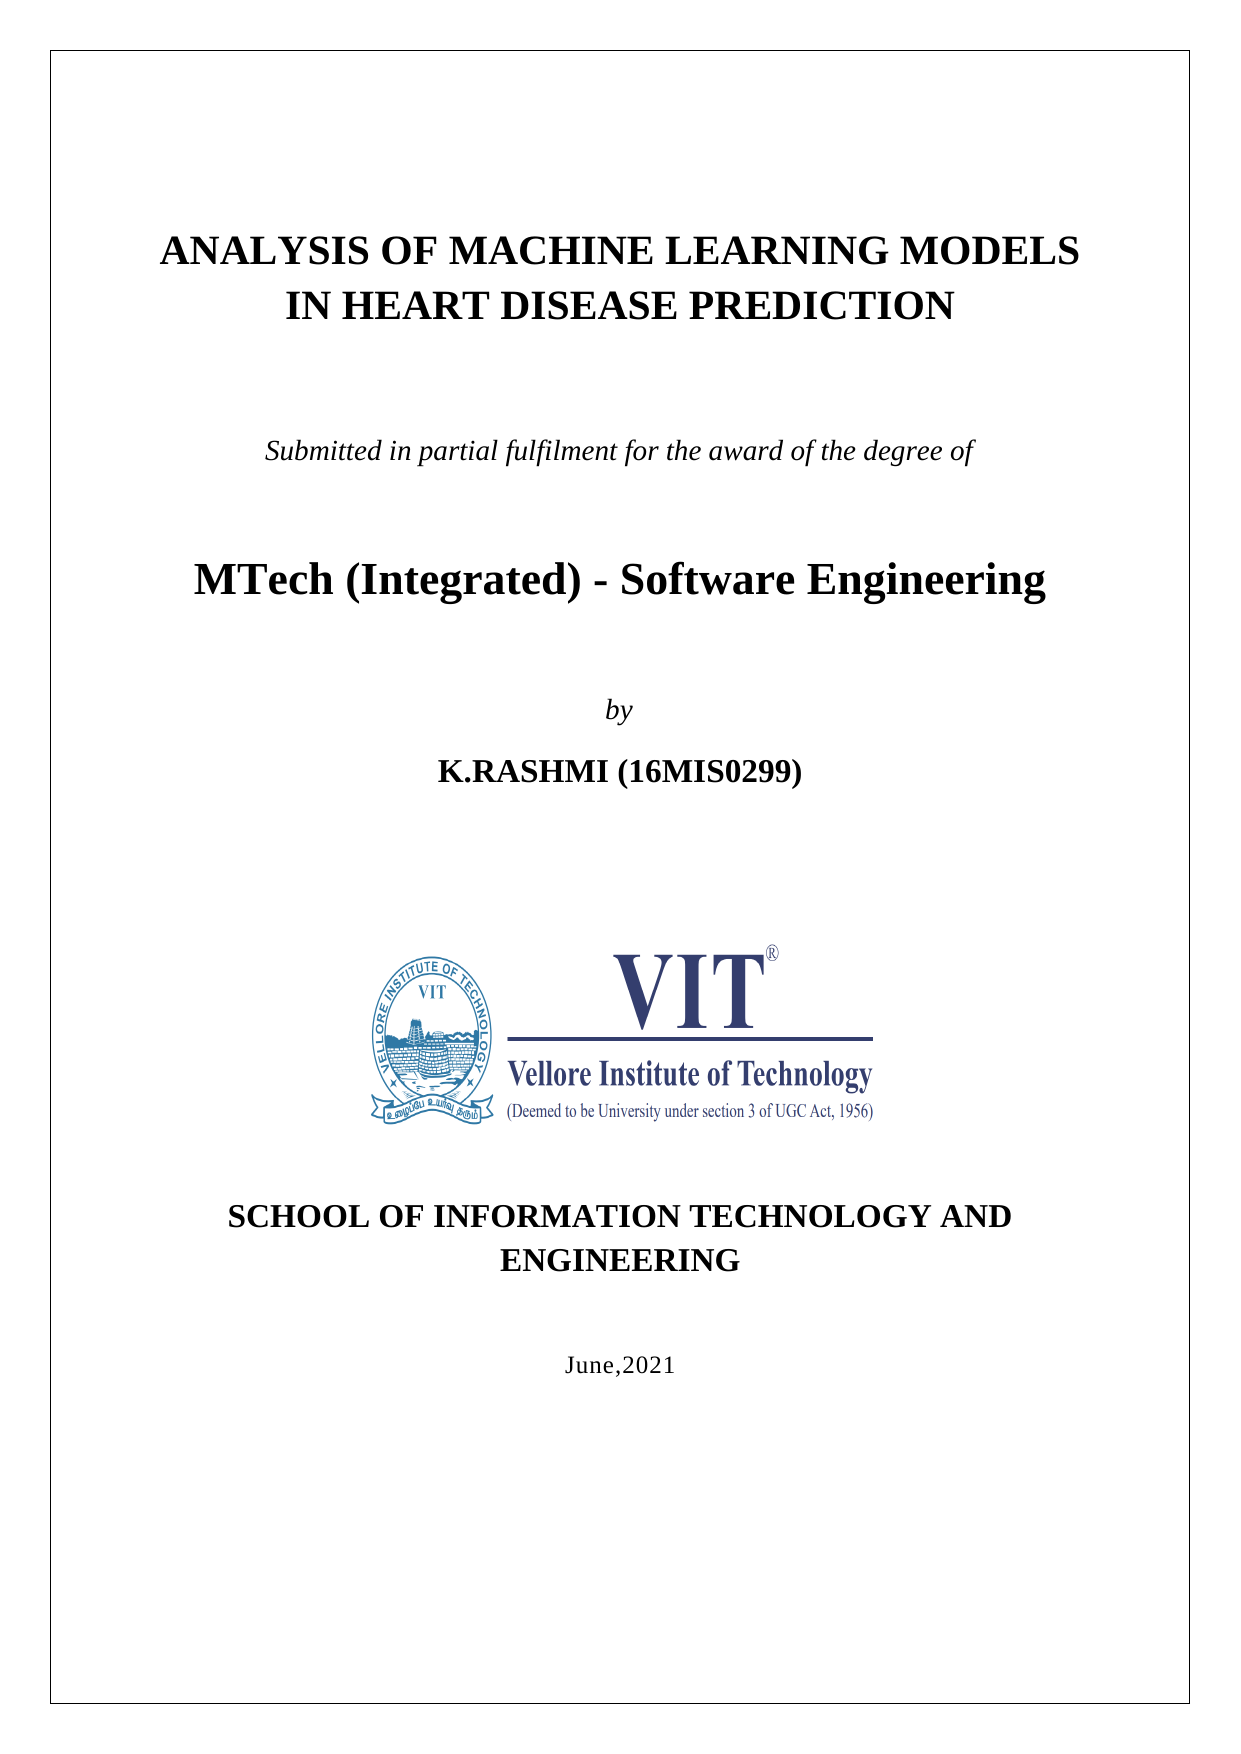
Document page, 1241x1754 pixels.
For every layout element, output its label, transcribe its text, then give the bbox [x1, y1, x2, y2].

text Submitted in partial fulfilment for the award of the degree of [150, 433, 1090, 466]
text K.RASHMI (16MIS0299) [150, 751, 1090, 790]
text June,2021 [150, 1350, 1090, 1379]
text MTech (Integrated) - Software Engineering [150, 551, 1090, 604]
picture [366, 935, 875, 1126]
text SCHOOL OF INFORMATION TECHNOLOGY AND ENGINEERING [150, 1196, 1090, 1278]
text ANALYSIS OF MACHINE LEARNING MODELS IN HEART DISEASE PREDICTION [150, 226, 1090, 329]
text by [150, 692, 1090, 726]
